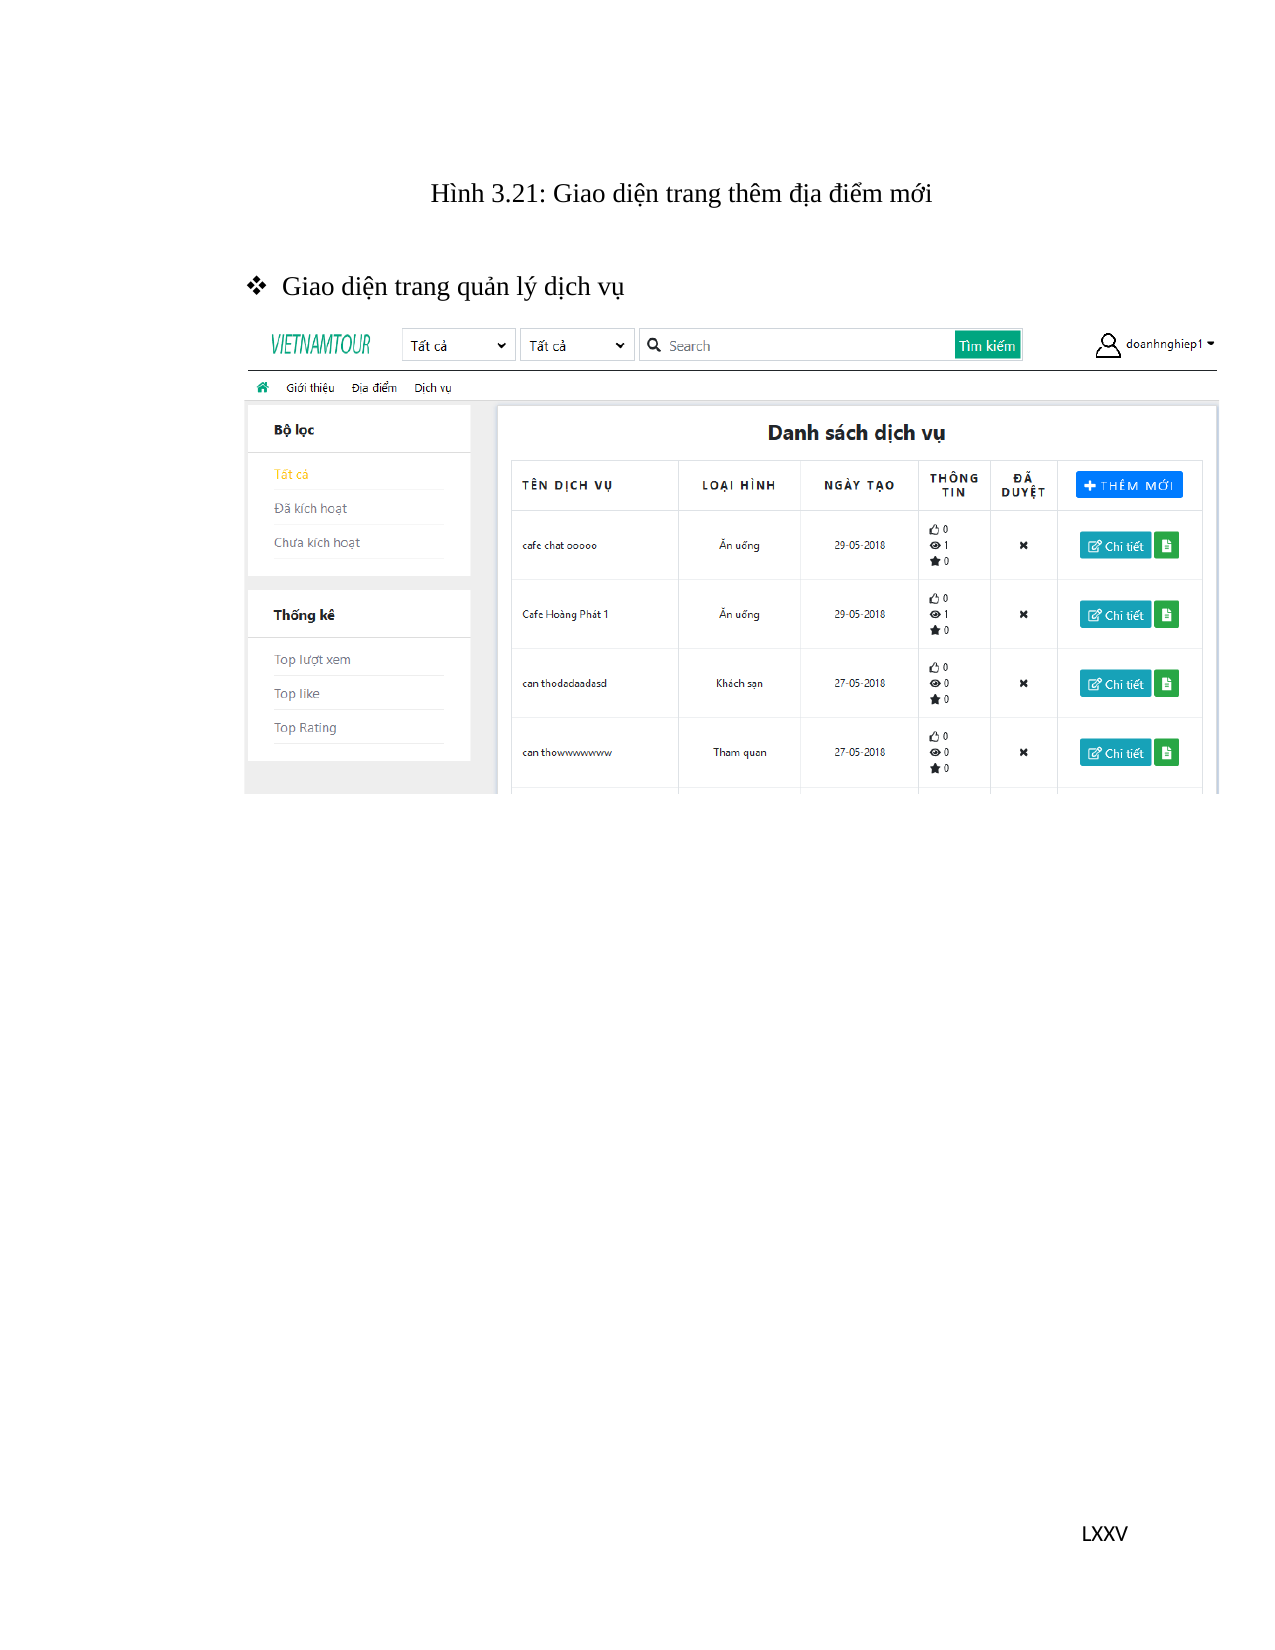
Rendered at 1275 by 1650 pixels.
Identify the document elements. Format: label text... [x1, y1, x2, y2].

picture [244, 317, 1220, 794]
subtitle Hình 3.21: Giao diện trang thêm địa điểm mới [207, 177, 1156, 208]
list Giao diện trang quản lý dịch vụ [244, 270, 1156, 302]
